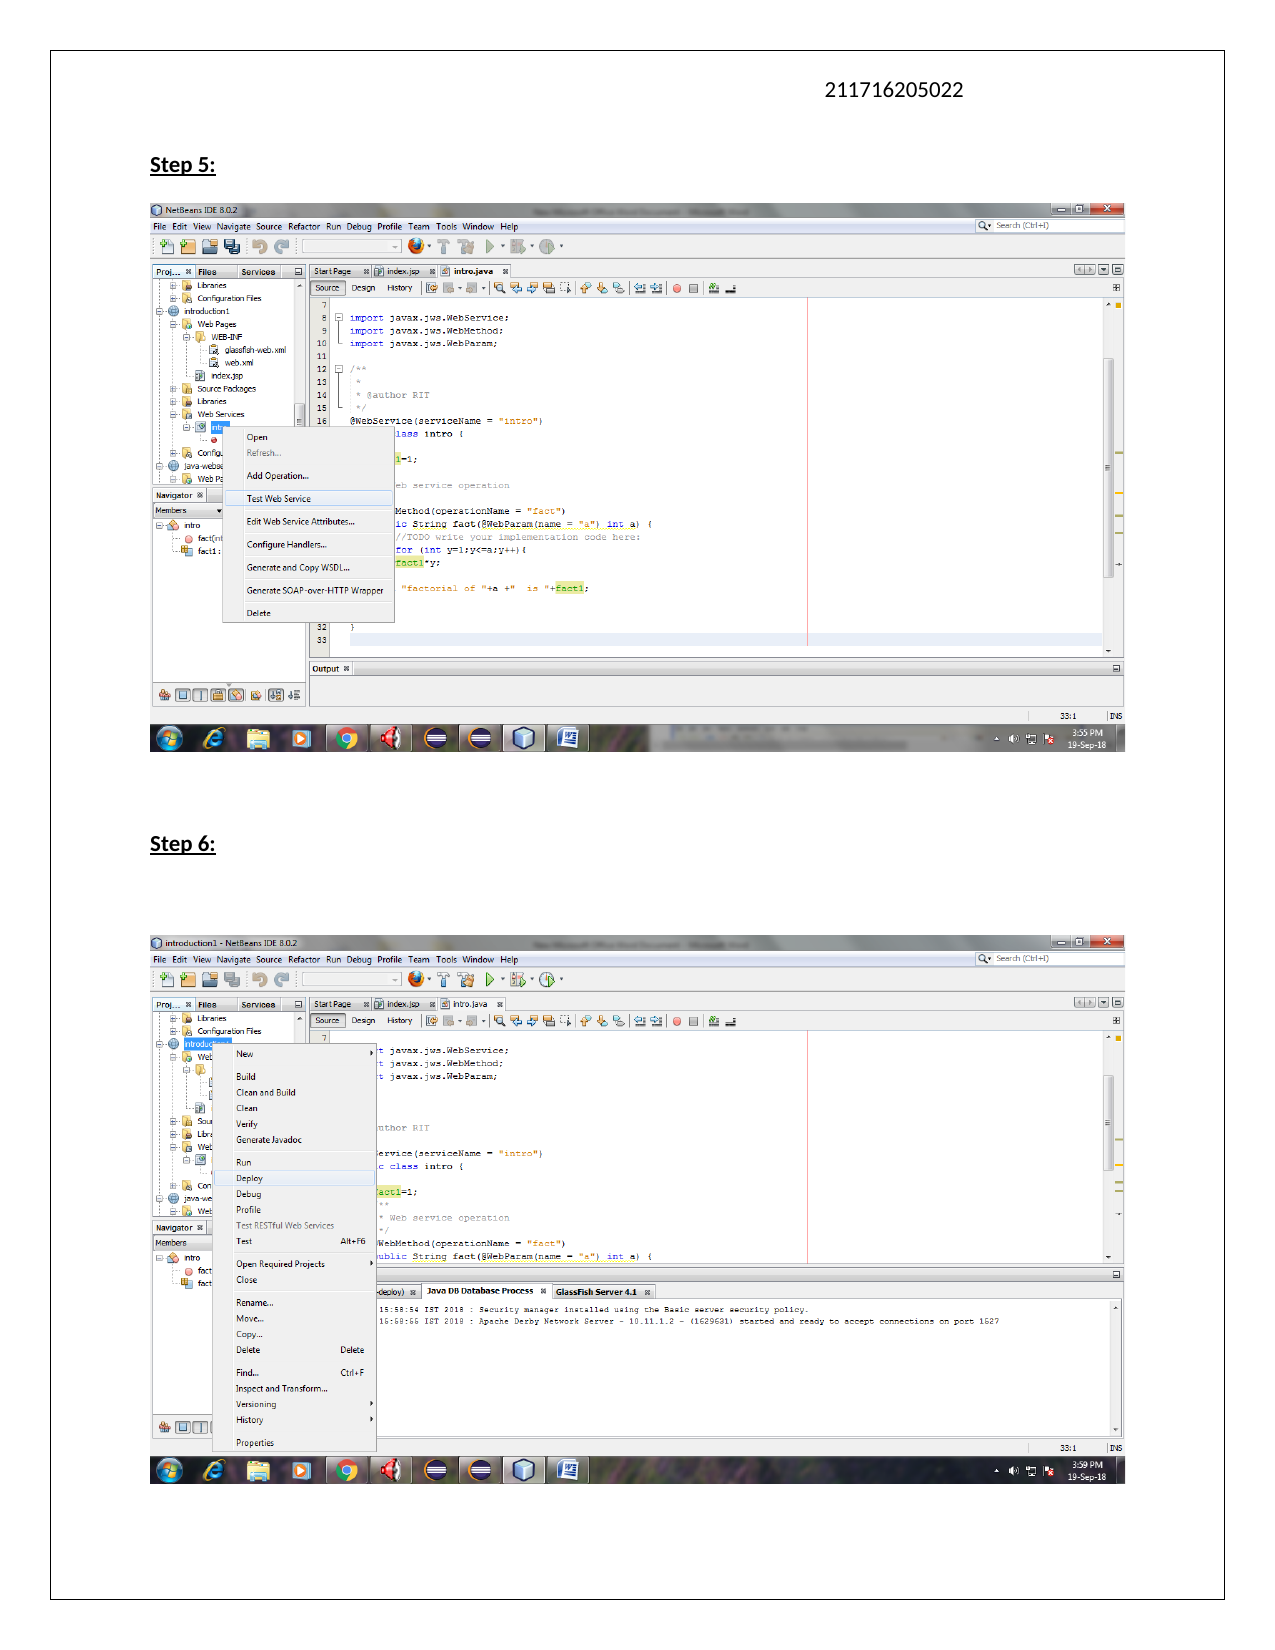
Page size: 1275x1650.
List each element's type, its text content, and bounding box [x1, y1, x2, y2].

picture [150, 203, 1125, 752]
text Step 5: [150, 150, 1125, 178]
picture [150, 935, 1125, 1484]
text Step 6: [150, 829, 1125, 857]
